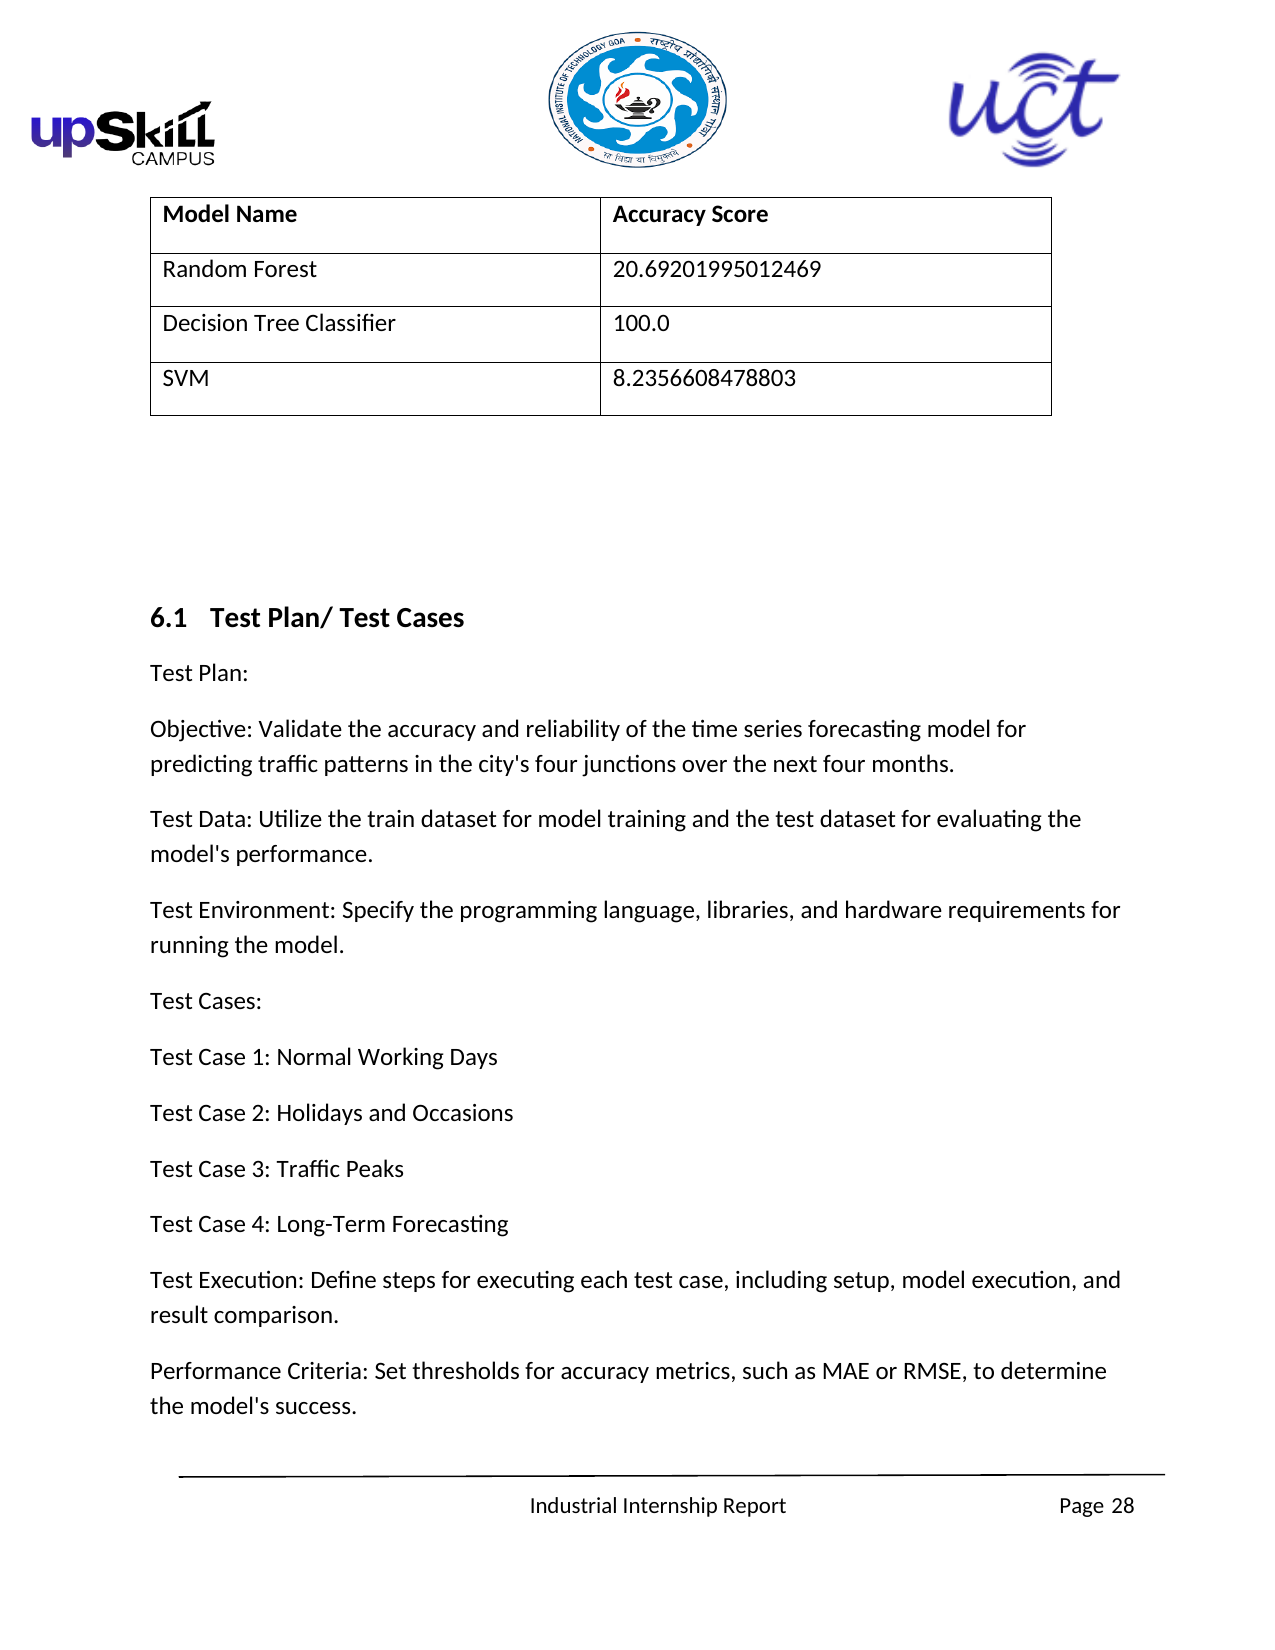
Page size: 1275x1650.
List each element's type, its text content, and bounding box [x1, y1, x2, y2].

picture [0, 89, 246, 169]
table_cell Random Forest [151, 254, 600, 306]
text Test Execution: Define steps for executing each test case, including setup, model execution, and result comparison. [150, 1264, 1134, 1330]
text Performance Criteria: Set thresholds for accuracy metrics, such as MAE or RMSE, to determine the model's success. [150, 1355, 1134, 1421]
text Test Data: Utilize the train dataset for model training and the test dataset for evaluating the model's performance. [150, 804, 1134, 869]
subtitle Test Plan/ Test Cases [150, 607, 1134, 632]
table_cell 100.0 [601, 307, 1051, 362]
picture [946, 43, 1125, 169]
text Objective: Validate the accuracy and reliability of the time series forecasting model for predicting traffic patterns in the city's four junctions over the next four months. [150, 713, 1134, 778]
table_cell 20.69201995012469 [601, 254, 1051, 306]
text Test Plan: [150, 657, 1134, 687]
table_header Model Name [151, 198, 600, 252]
table_cell SVM [151, 363, 600, 415]
text Test Case 1: Normal Working Days [150, 1041, 1134, 1072]
text Test Case 2: Holidays and Occasions [150, 1097, 1134, 1127]
table_header Accuracy Score [601, 198, 1051, 252]
table_cell 8.2356608478803 [601, 363, 1051, 415]
text Test Case 4: Long-Term Forecasting [150, 1209, 1134, 1239]
text Test Case 3: Traffic Peaks [150, 1153, 1134, 1183]
picture [543, 28, 732, 169]
table_cell Decision Tree Classifier [151, 307, 600, 362]
text Test Environment: Specify the programming language, libraries, and hardware requirements for running the model. [150, 894, 1134, 960]
text Test Cases: [150, 985, 1134, 1016]
